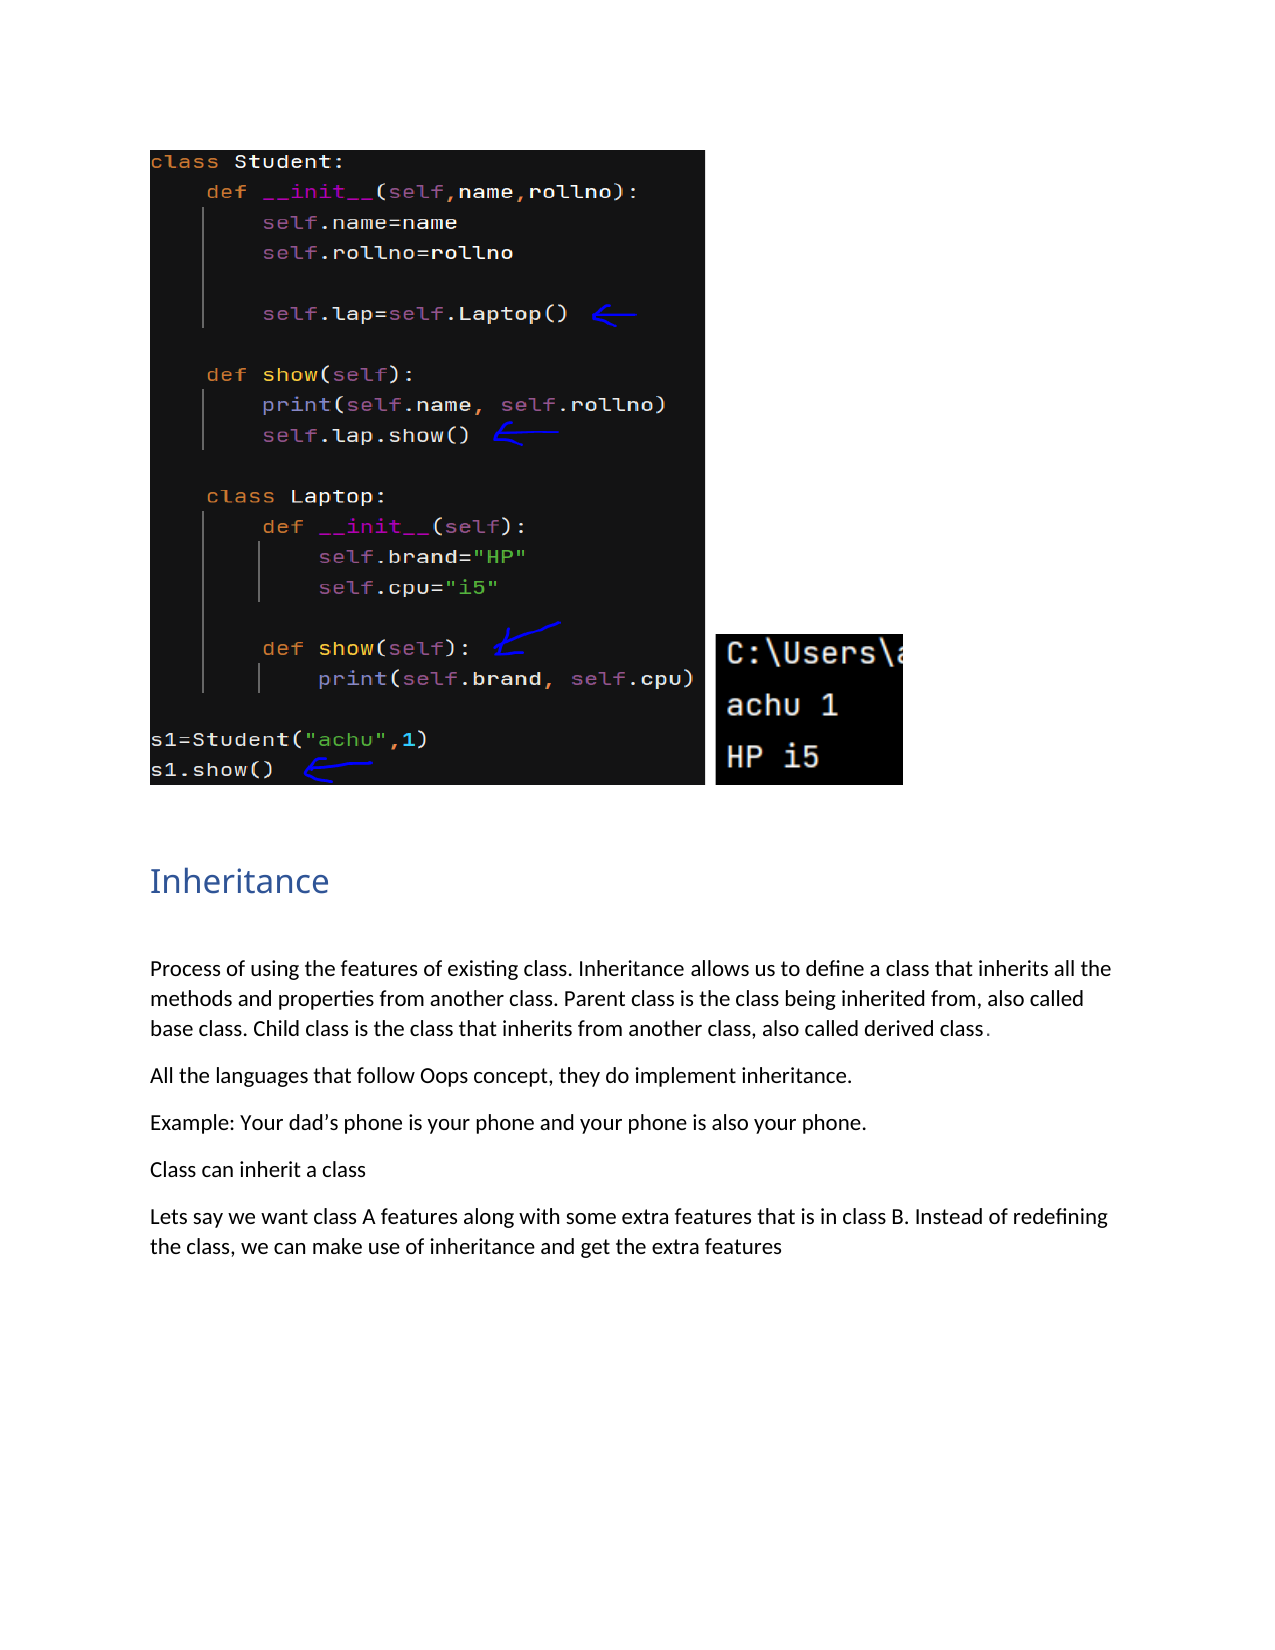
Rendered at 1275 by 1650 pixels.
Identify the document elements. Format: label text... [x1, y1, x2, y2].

text Lets say we want class A features along with some extra features that is in class B. Instead of redefining the class, we can make use of inheritance and get the extra features [150, 1202, 1125, 1260]
text Class can inherit a class [150, 1155, 1125, 1183]
picture [715, 634, 903, 785]
text All the languages that follow Oops concept, they do implement inheritance. [150, 1061, 1125, 1089]
text Example: Your dad’s phone is your phone and your phone is also your phone. [150, 1108, 1125, 1136]
text Process of using the features of existing class. Inheritance allows us to define a class that inherits all the methods and properties from another class. Parent class is the class being inherited from, also called base class. Child class is the class that inherits from another class, also called derived class. [150, 954, 1125, 1043]
subtitle Inheritance [150, 858, 1125, 904]
picture [150, 150, 706, 785]
